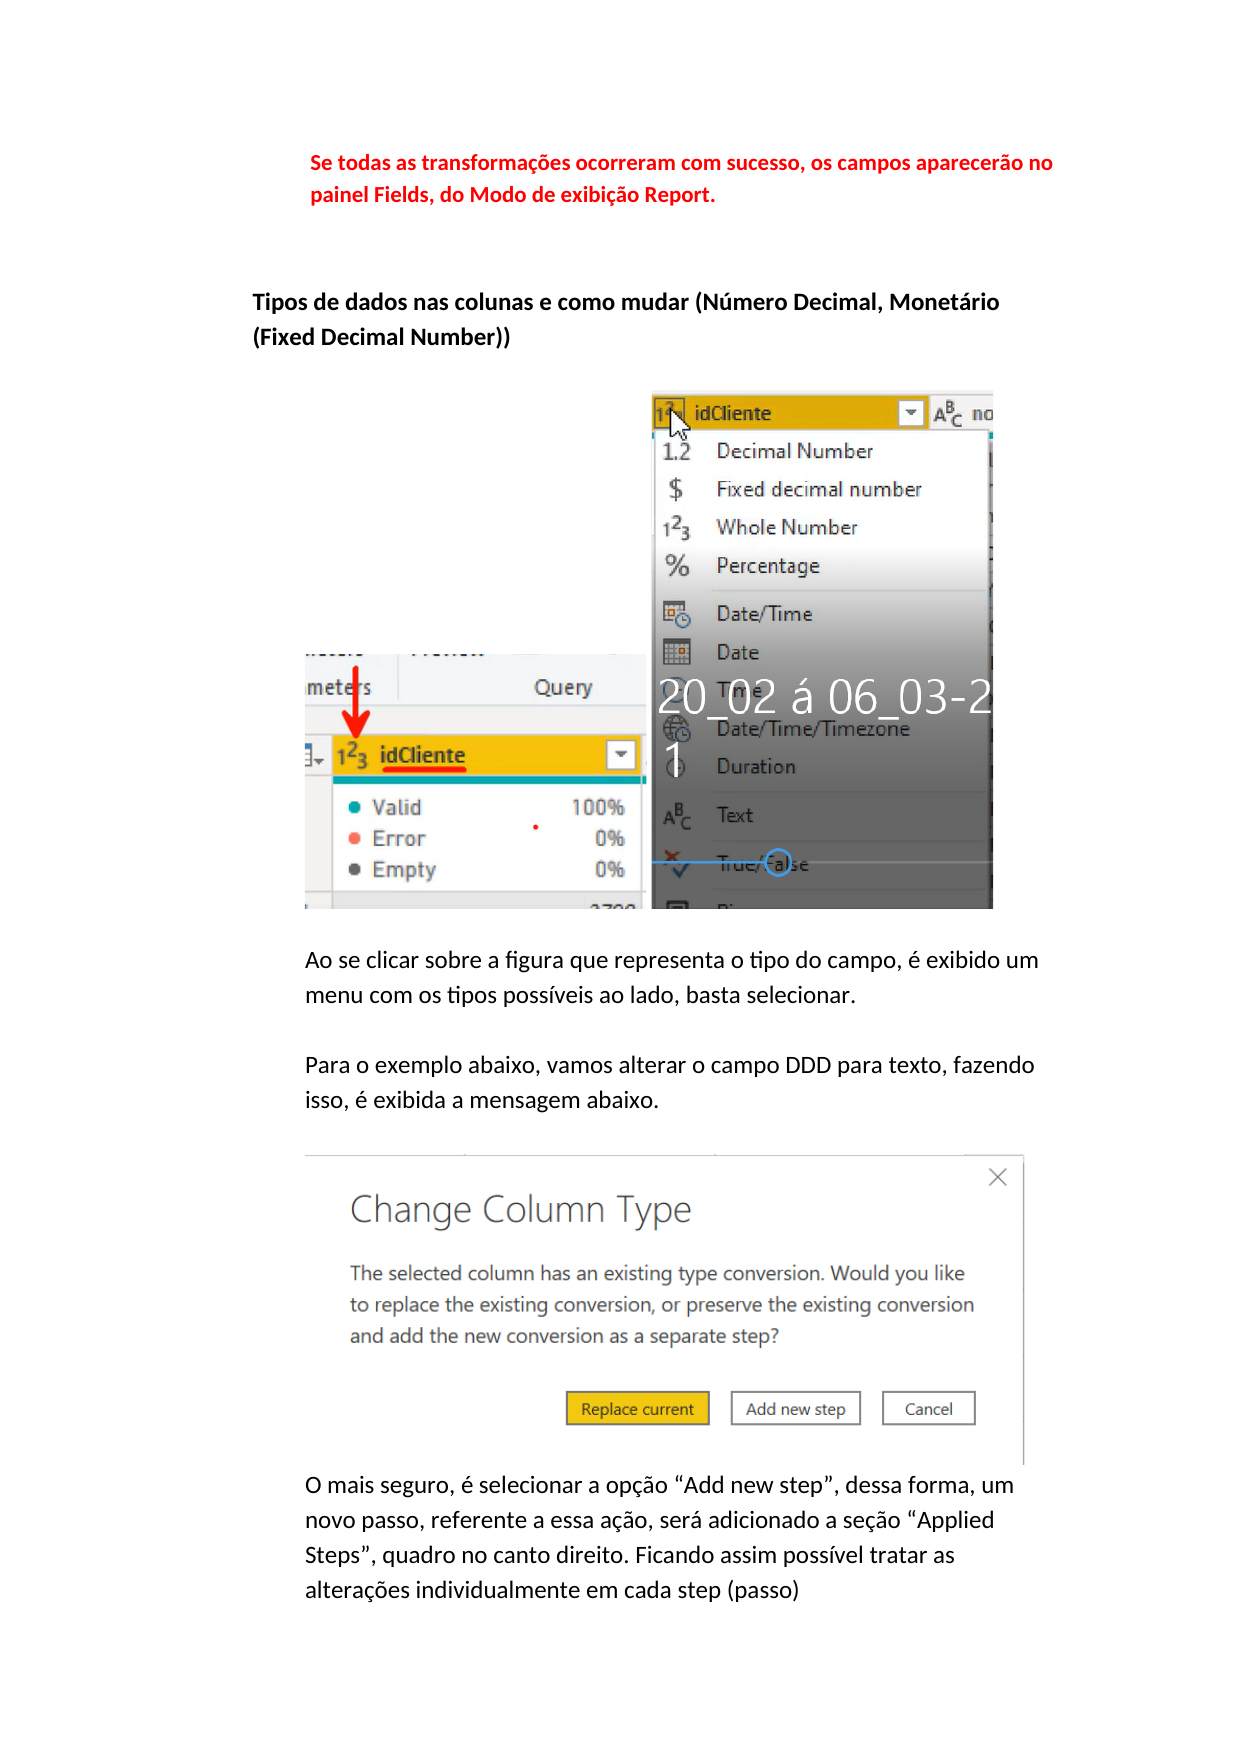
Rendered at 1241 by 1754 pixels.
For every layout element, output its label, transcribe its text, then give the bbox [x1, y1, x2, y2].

list Ao se clicar sobre a figura que representa o tipo do campo, é exibido um menu com os tipos possíveis ao lado, basta selecionar. [305, 944, 1063, 1010]
text Se todas as transformações ocorreram com sucesso, os campos aparecerão no painel Fields, do Modo de exibição Report. [310, 148, 1063, 208]
picture [651, 390, 994, 909]
list O mais seguro, é selecionar a opção “Add new step”, dessa forma, um novo passo, referente a essa ação, será adicionado a seção “Applied Steps”, quadro no canto direito. Ficando assim possível tratar as alterações individualmente em cada step (passo) [305, 1469, 1063, 1605]
list Tipos de dados nas colunas e como mudar (Número Decimal, Monetário (Fixed Decimal Number)) [252, 286, 1063, 351]
picture [304, 654, 647, 909]
list Para o exemplo abaixo, vamos alterar o campo DDD para texto, fazendo isso, é exibida a mensagem abaixo. [305, 1049, 1063, 1115]
picture [304, 1154, 1025, 1465]
